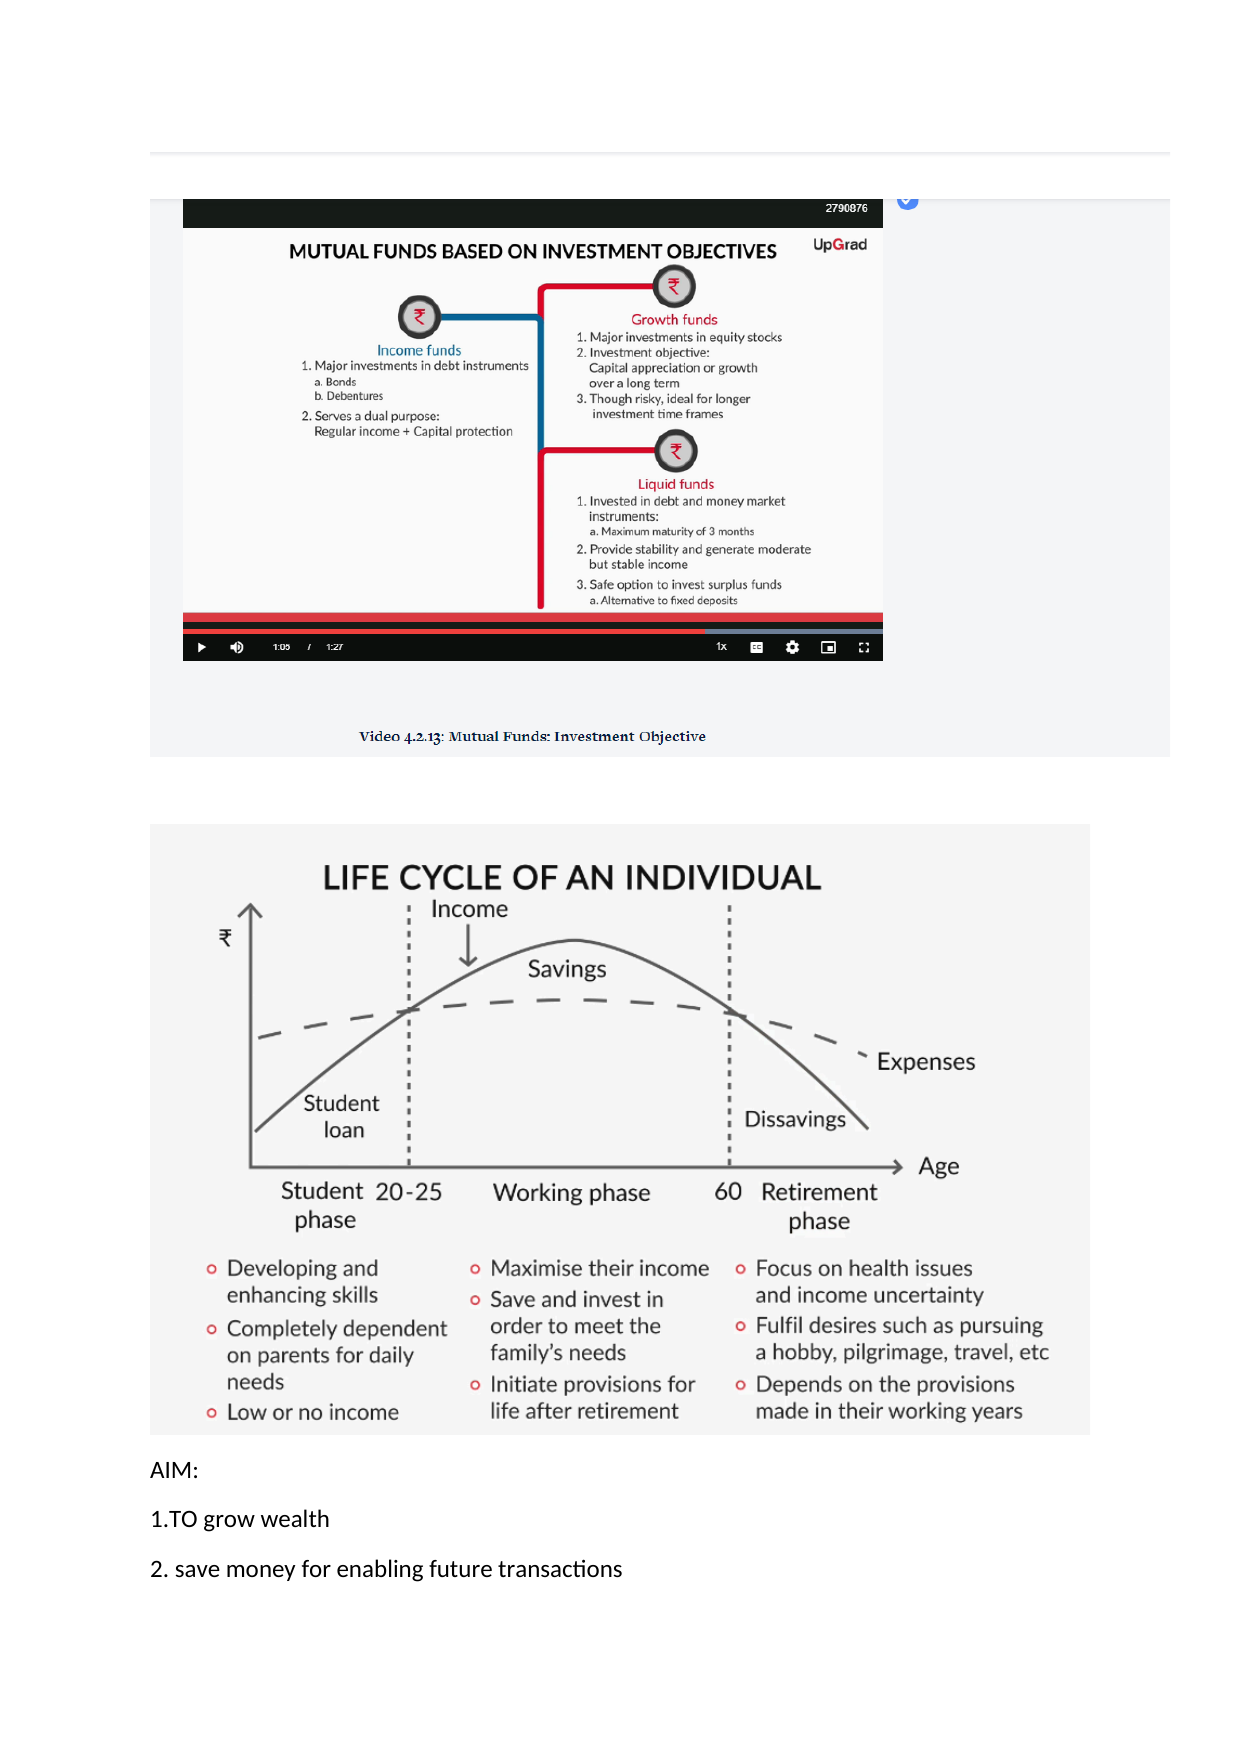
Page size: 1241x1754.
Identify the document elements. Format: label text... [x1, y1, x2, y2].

picture [150, 824, 1091, 1435]
text 2. save money for enabling future transactions [150, 1553, 1090, 1583]
text 1.TO grow wealth [150, 1503, 1090, 1534]
picture [150, 150, 1171, 757]
text AIM: [150, 1454, 1090, 1484]
